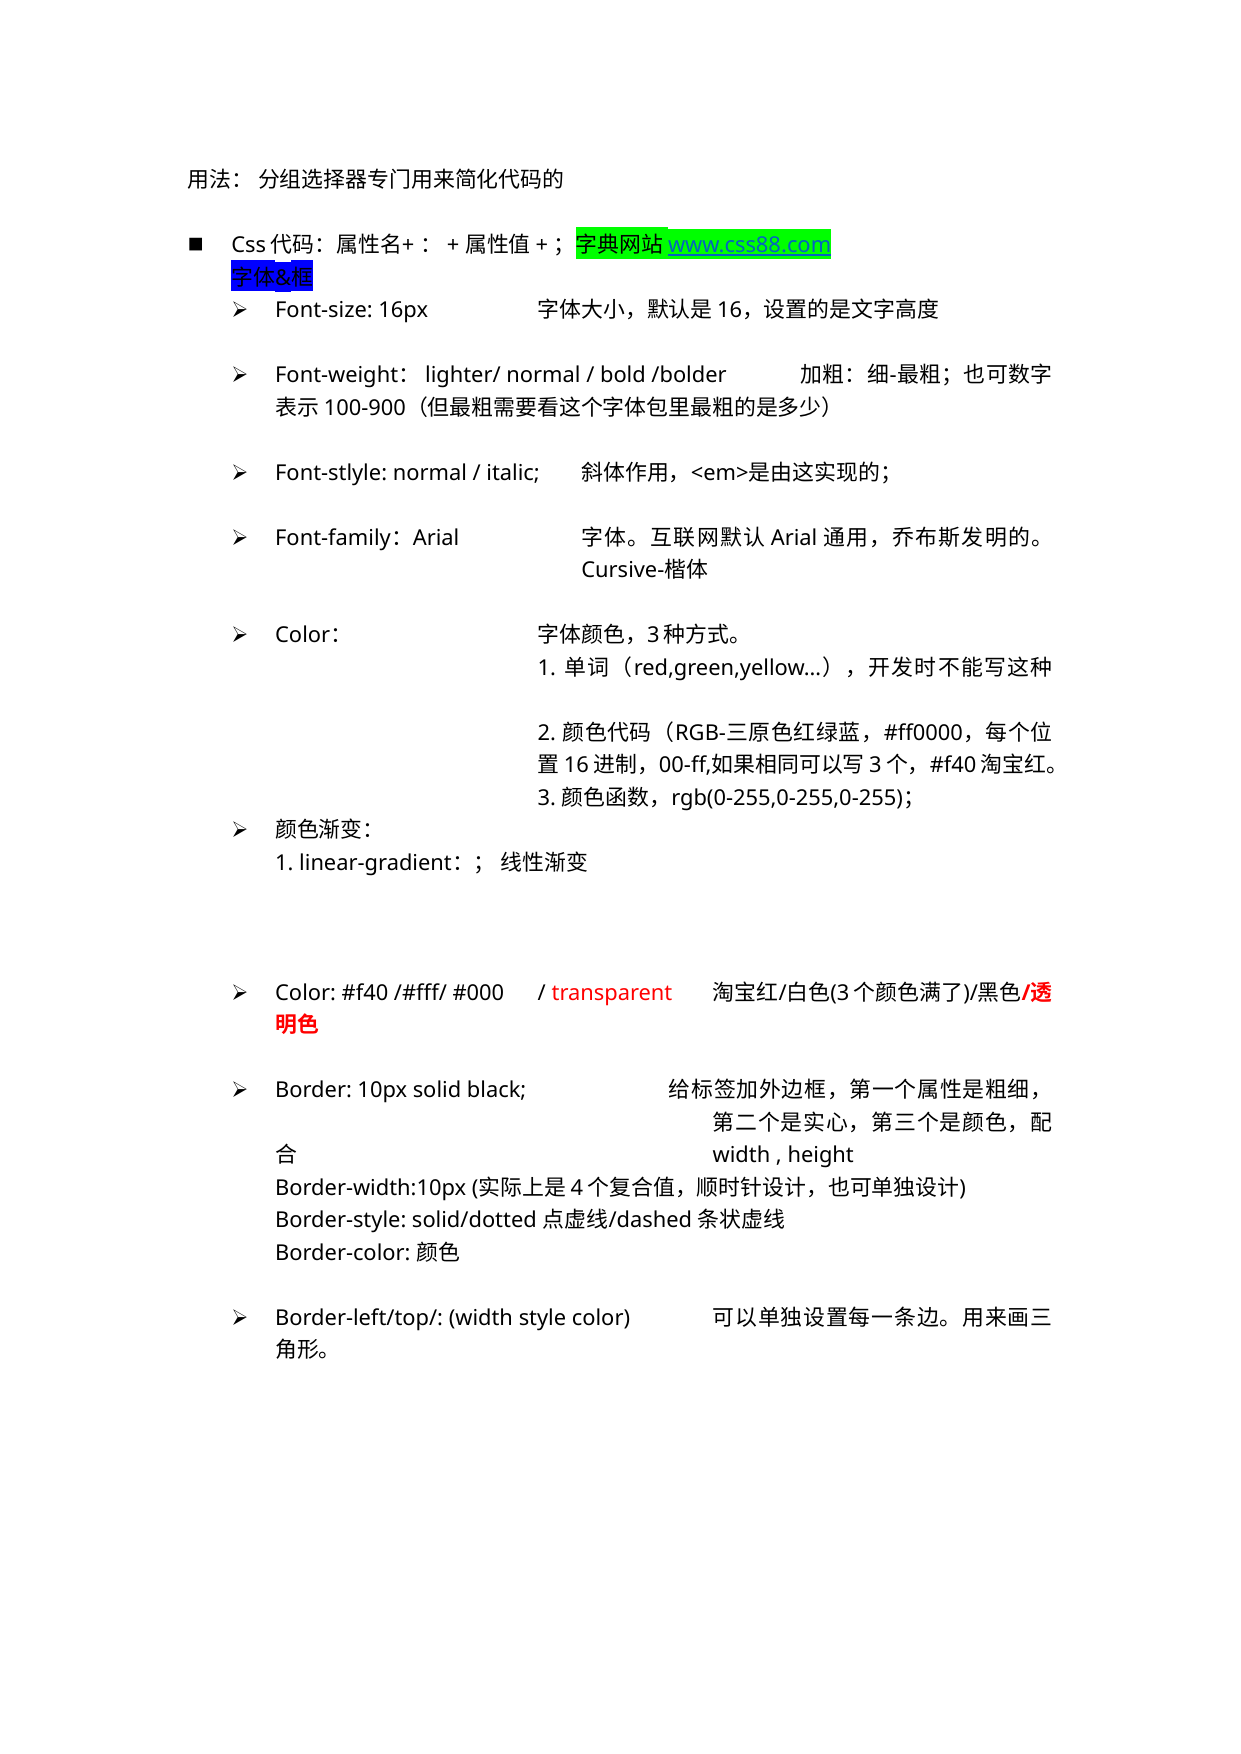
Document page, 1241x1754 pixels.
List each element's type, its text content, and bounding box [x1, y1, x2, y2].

list Css代码：属性名+ ： + 属性值 + ；字典网站 www.css88.com [668, 227, 1053, 259]
list 颜色渐变： [231, 812, 1053, 844]
list Font-family：Arial 字体。互联网默认Arial通用，乔布斯发明的。 Cursive-楷体 [231, 519, 1053, 584]
list Font-stlyle: normal / italic; 斜体作用，<em>是由这实现的； [231, 454, 1053, 487]
list Color： 字体颜色，3种方式。 [231, 617, 1053, 649]
list 2. 颜色代码（RGB-三原色红绿蓝，#ff0000，每个位置16进制，00-ff,如果相同可以写3个，#f40淘宝红。 [537, 714, 1053, 779]
list Css代码：属性名+ ： + 属性值 + ；字典网站 www.css88.com [187, 227, 576, 259]
list Color: #f40 /#fff/ #000 / transparent 淘宝红/白色(3个颜色满了)/黑色/透明色 [231, 974, 1053, 1039]
list 3. 颜色函数，rgb(0-255,0-255,0-255)； [494, 779, 1053, 812]
text 用法： 分组选择器专门用来简化代码的 [187, 162, 1053, 194]
list Font-weight： lighter/ normal / bold /bolder 加粗：细-最粗；也可数字表示 100-900（但最粗需要看这个字体包里最粗的是多少） [231, 357, 1053, 422]
list Font-size: 16px 字体大小，默认是16，设置的是文字高度 [231, 292, 1053, 324]
list Border-style: solid/dotted 点虚线/dashed 条状虚线 [275, 1202, 1053, 1234]
list Border-width:10px (实际上是4个复合值，顺时针设计，也可单独设计) [275, 1169, 1053, 1202]
list 1. 单词（red,green,yellow…），开发时不能写这种 [494, 649, 1053, 714]
list Border-color: 颜色 [275, 1234, 1053, 1267]
list Border-left/top/: (width style color) 可以单独设置每一条边。用来画三角形。 [231, 1299, 1053, 1364]
list Border: 10px solid black; 给标签加外边框，第一个属性是粗细， 第二个是实心，第三个是颜色，配合 width , height [231, 1072, 1053, 1169]
list 字体&框 [231, 259, 1053, 292]
list 1. linear-gradient：； 线性渐变 [275, 844, 1053, 877]
